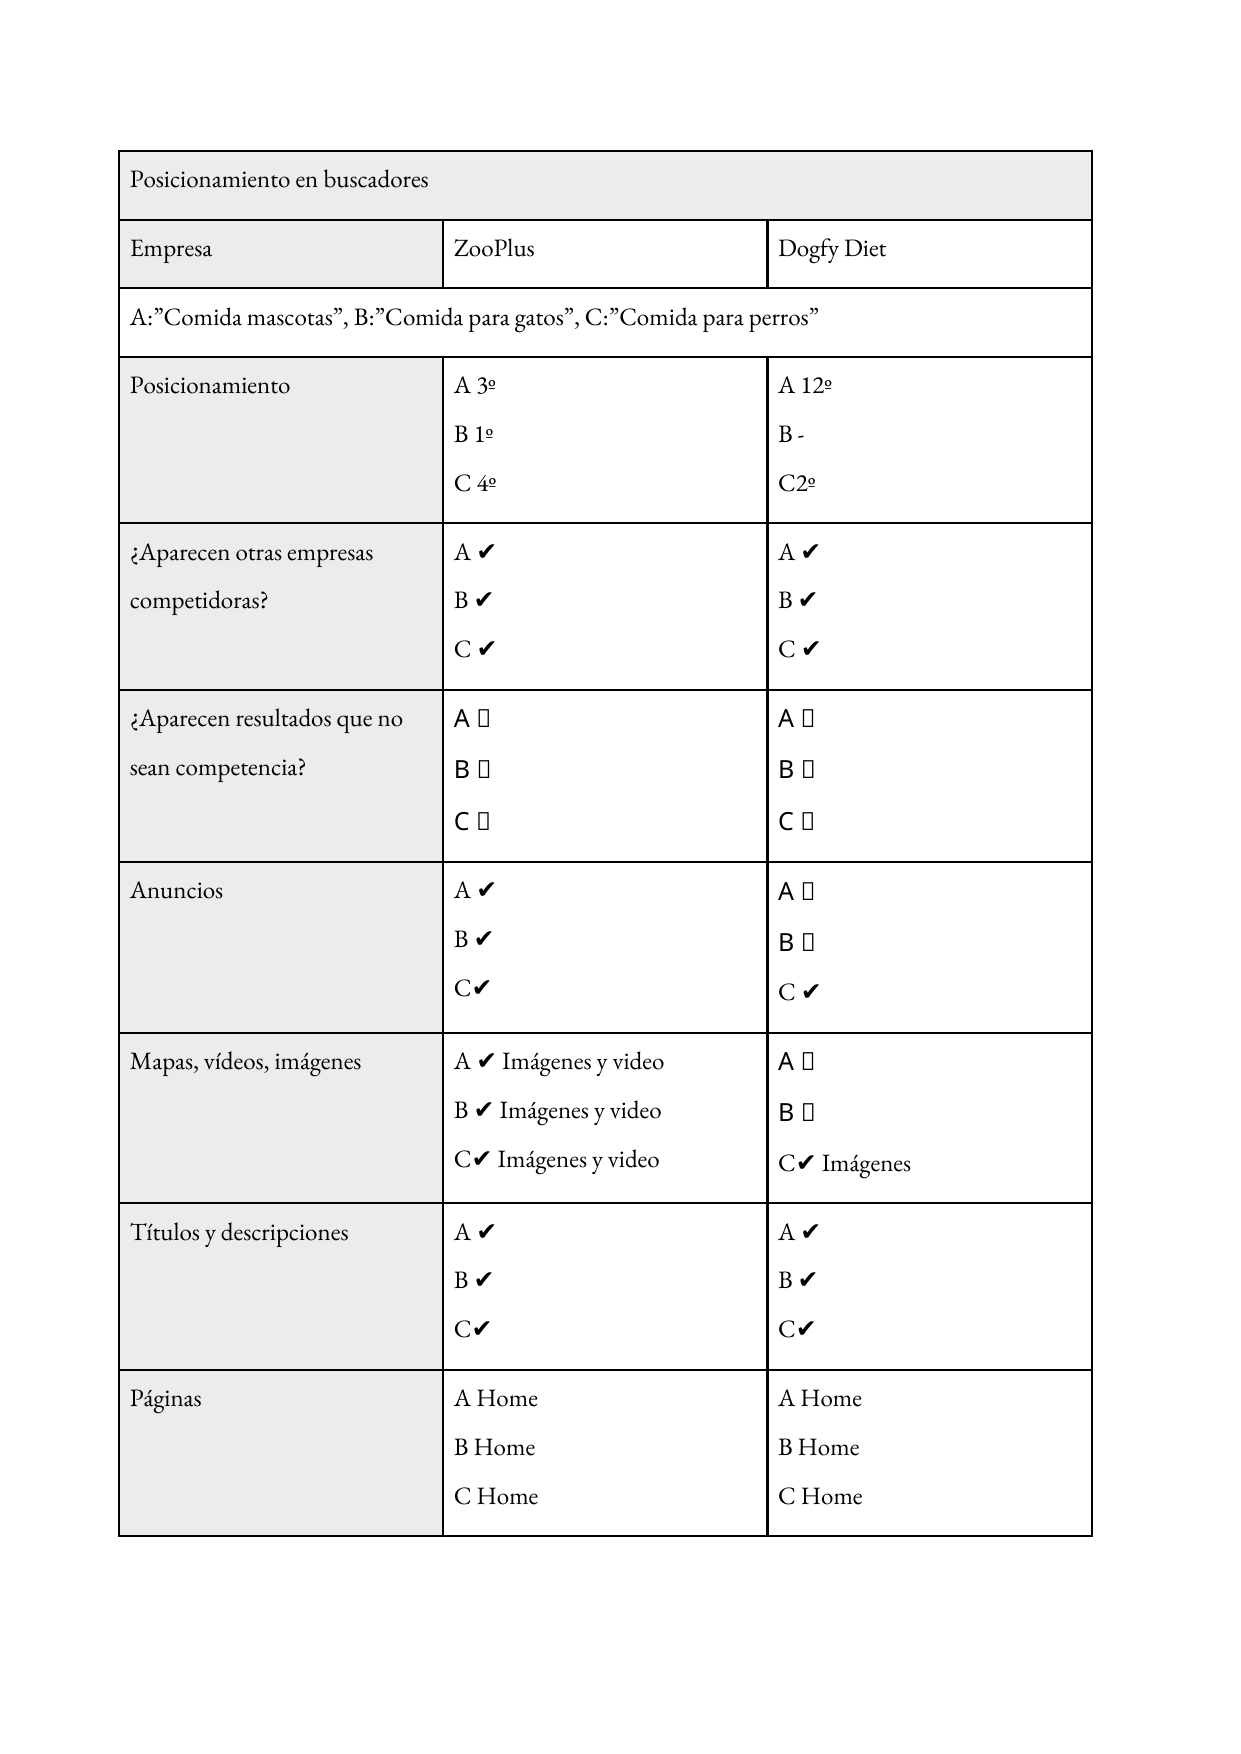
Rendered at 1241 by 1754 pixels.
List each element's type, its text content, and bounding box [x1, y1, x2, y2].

table_cell ¿Aparecen otras empresas competidoras? [120, 524, 442, 689]
table_cell Páginas [120, 1371, 442, 1535]
table_cell ZooPlus [444, 221, 766, 287]
table_cell ¿Aparecen resultados que no sean competencia? [120, 691, 442, 861]
table_cell A ❌ B ❌ C ✔️ [769, 863, 1091, 1032]
table_header Posicionamiento en buscadores [120, 152, 1091, 219]
table_cell Dogfy Diet [769, 221, 1091, 287]
table_cell A ❌ B ❌ C ❌ [769, 691, 1091, 861]
table_cell A 3º B 1º C 4º [444, 358, 766, 522]
table_cell A ❌ B ❌ C ❌ [444, 691, 766, 861]
table_cell A ✔️ B ✔️ C✔️ [444, 1204, 766, 1369]
table_cell A Home B Home C Home [444, 1371, 766, 1535]
table_cell A Home B Home C Home [769, 1371, 1091, 1535]
table_cell Empresa [120, 221, 442, 287]
table_cell A ❌ B ❌ C✔️ Imágenes [769, 1034, 1091, 1202]
table_cell Posicionamiento [120, 358, 442, 522]
table_cell Títulos y descripciones [120, 1204, 442, 1369]
table_cell A ✔️ B ✔️ C✔️ [769, 1204, 1091, 1369]
table_cell A ✔️ B ✔️ C ✔️ [769, 524, 1091, 689]
table_cell A 12º B - C2º [769, 358, 1091, 522]
table_cell A:”Comida mascotas”, B:”Comida para gatos”, C:”Comida para perros” [120, 289, 1091, 356]
table_cell Anuncios [120, 863, 442, 1032]
table_cell Mapas, vídeos, imágenes [120, 1034, 442, 1202]
table_cell A ✔️ B ✔️ C ✔️ [444, 524, 766, 689]
table_cell A ✔️ Imágenes y video B ✔️ Imágenes y video C✔️ Imágenes y video [444, 1034, 766, 1202]
table_cell A ✔️ B ✔️ C✔️ [444, 863, 766, 1032]
